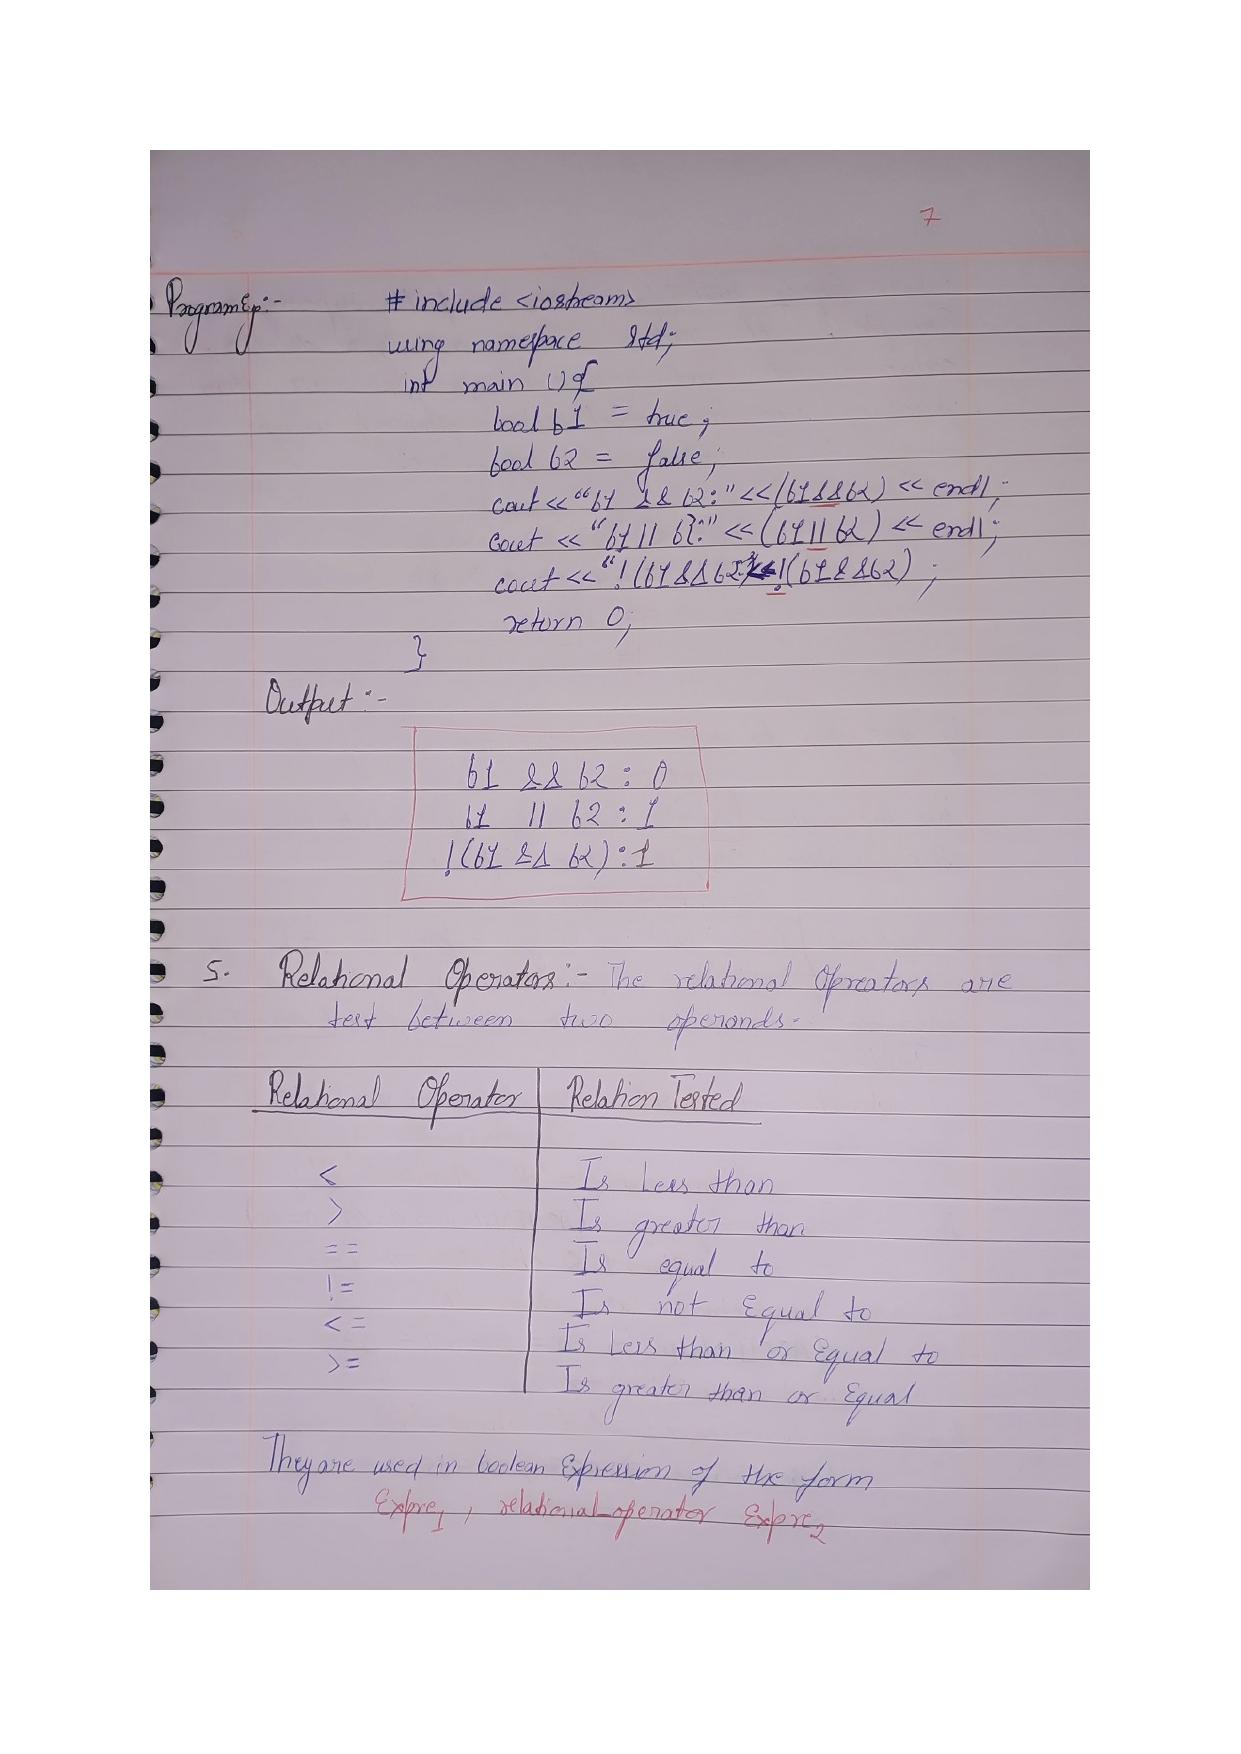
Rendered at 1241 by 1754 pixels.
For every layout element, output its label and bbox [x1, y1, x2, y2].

picture [150, 150, 1090, 1590]
